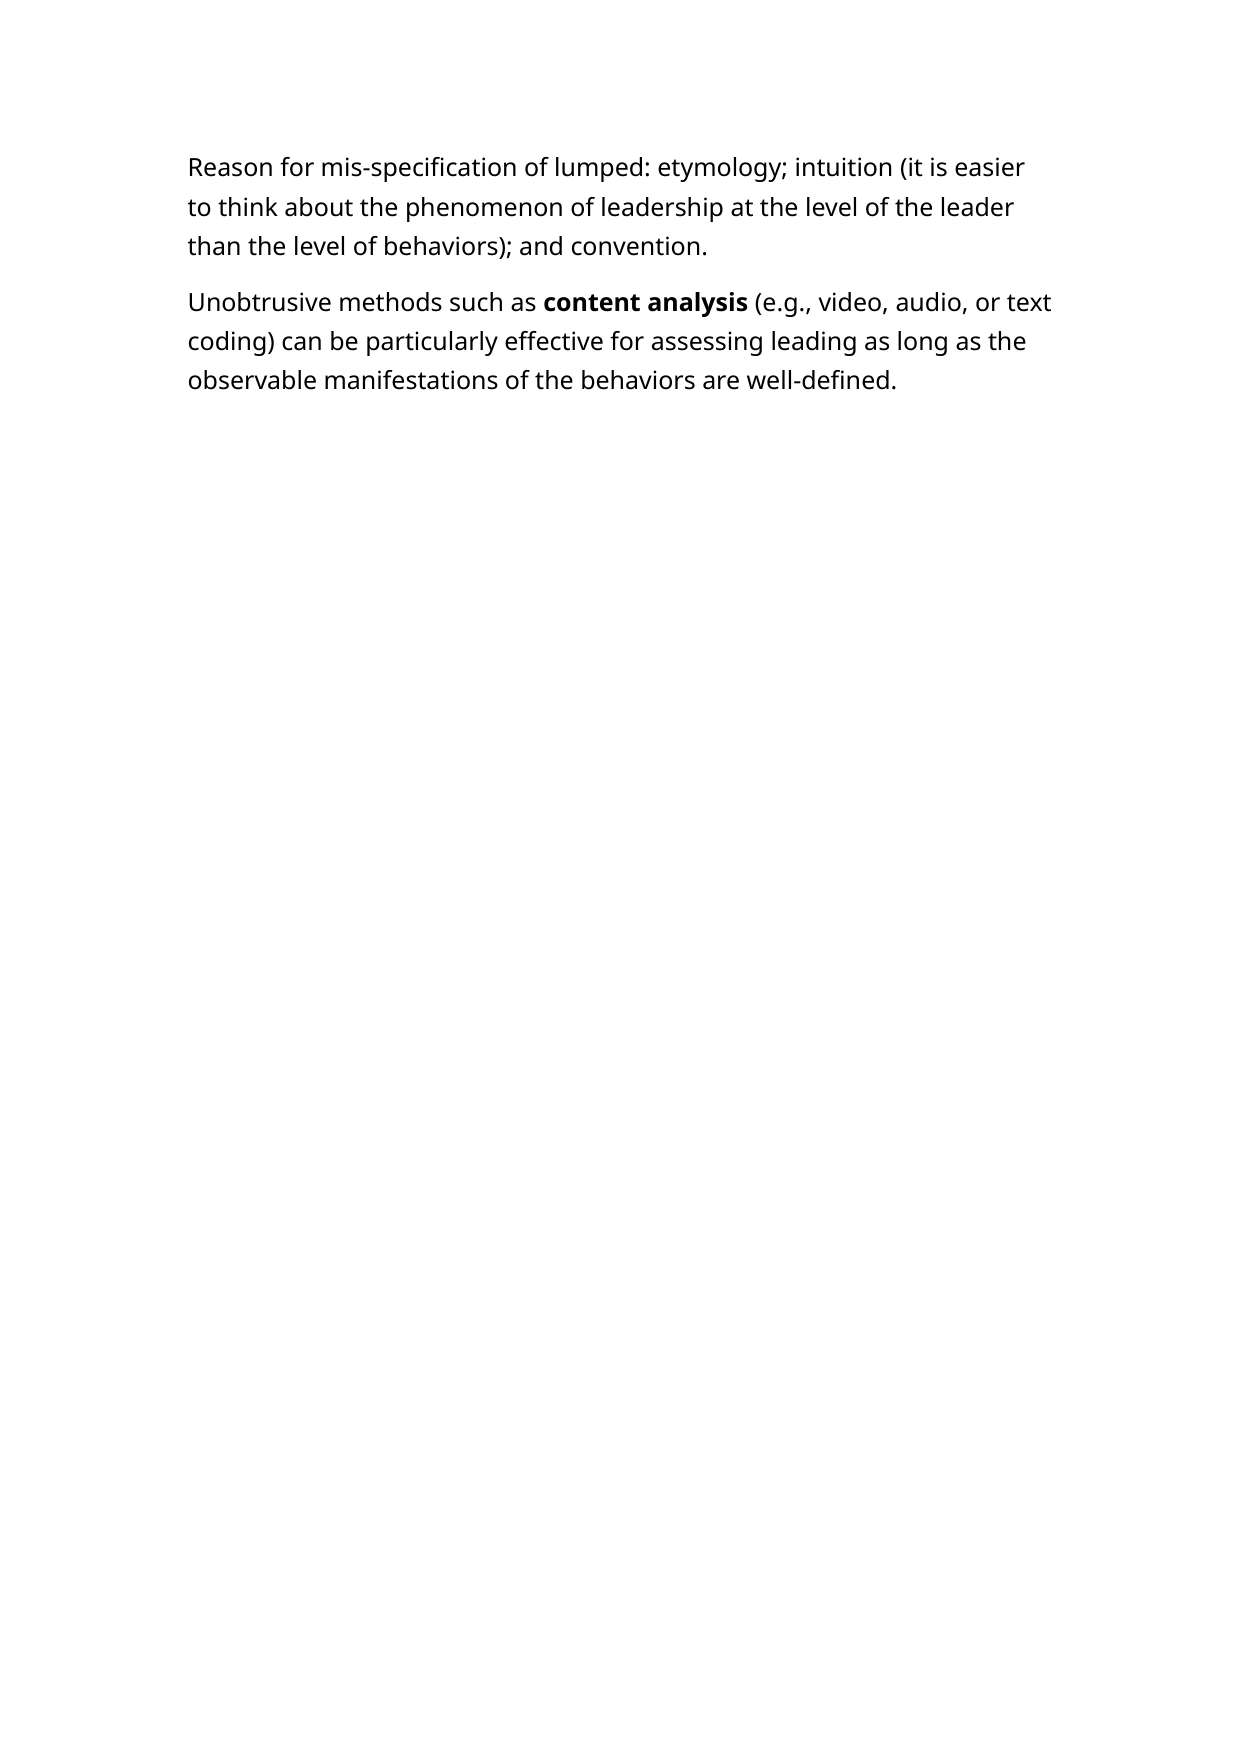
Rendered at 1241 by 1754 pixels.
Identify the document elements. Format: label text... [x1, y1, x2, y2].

text Unobtrusive methods such as content analysis (e.g., video, audio, or text coding) can be particularly effective for assessing leading as long as the observable manifestations of the behaviors are well-defined. [187, 284, 1053, 397]
text Reason for mis-specification of lumped: etymology; intuition (it is easier to think about the phenomenon of leadership at the level of the leader than the level of behaviors); and convention. [187, 150, 1053, 262]
